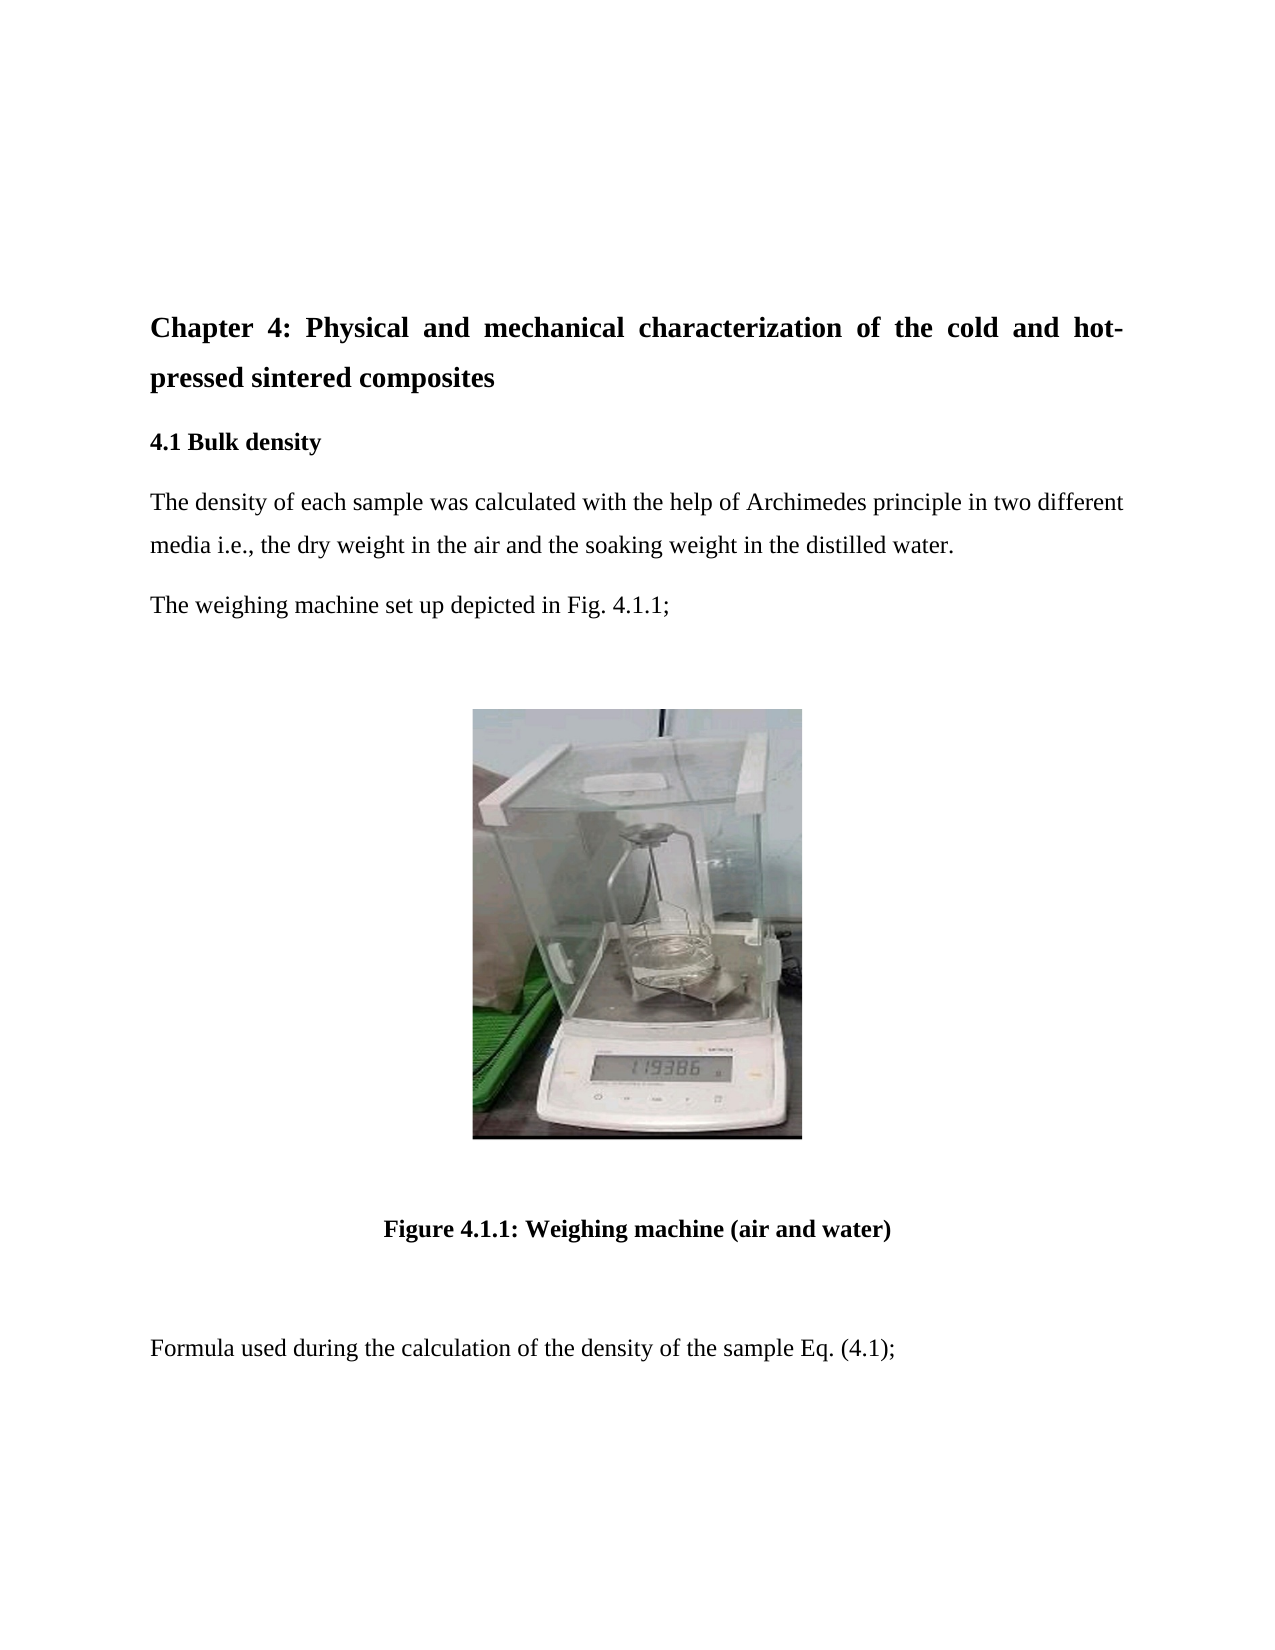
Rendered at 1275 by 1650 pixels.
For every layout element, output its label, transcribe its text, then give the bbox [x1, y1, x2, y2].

text The density of each sample was calculated with the help of Archimedes principle in two different media i.e., the dry weight in the air and the soaking weight in the distilled water. [150, 487, 1125, 559]
text Formula used during the calculation of the density of the sample Eq. (4.1); [150, 1333, 1125, 1362]
text Chapter 4: Physical and mechanical characterization of the cold and hot-pressed sintered composites [150, 310, 1125, 394]
text Figure 4.1.1: Weighing machine (air and water) [150, 1214, 1125, 1243]
picture [472, 709, 803, 1141]
text 4.1 Bulk density [150, 427, 1125, 456]
table_header [461, 710, 813, 1154]
text The weighing machine set up depicted in Fig. 4.1.1; [150, 590, 1125, 619]
